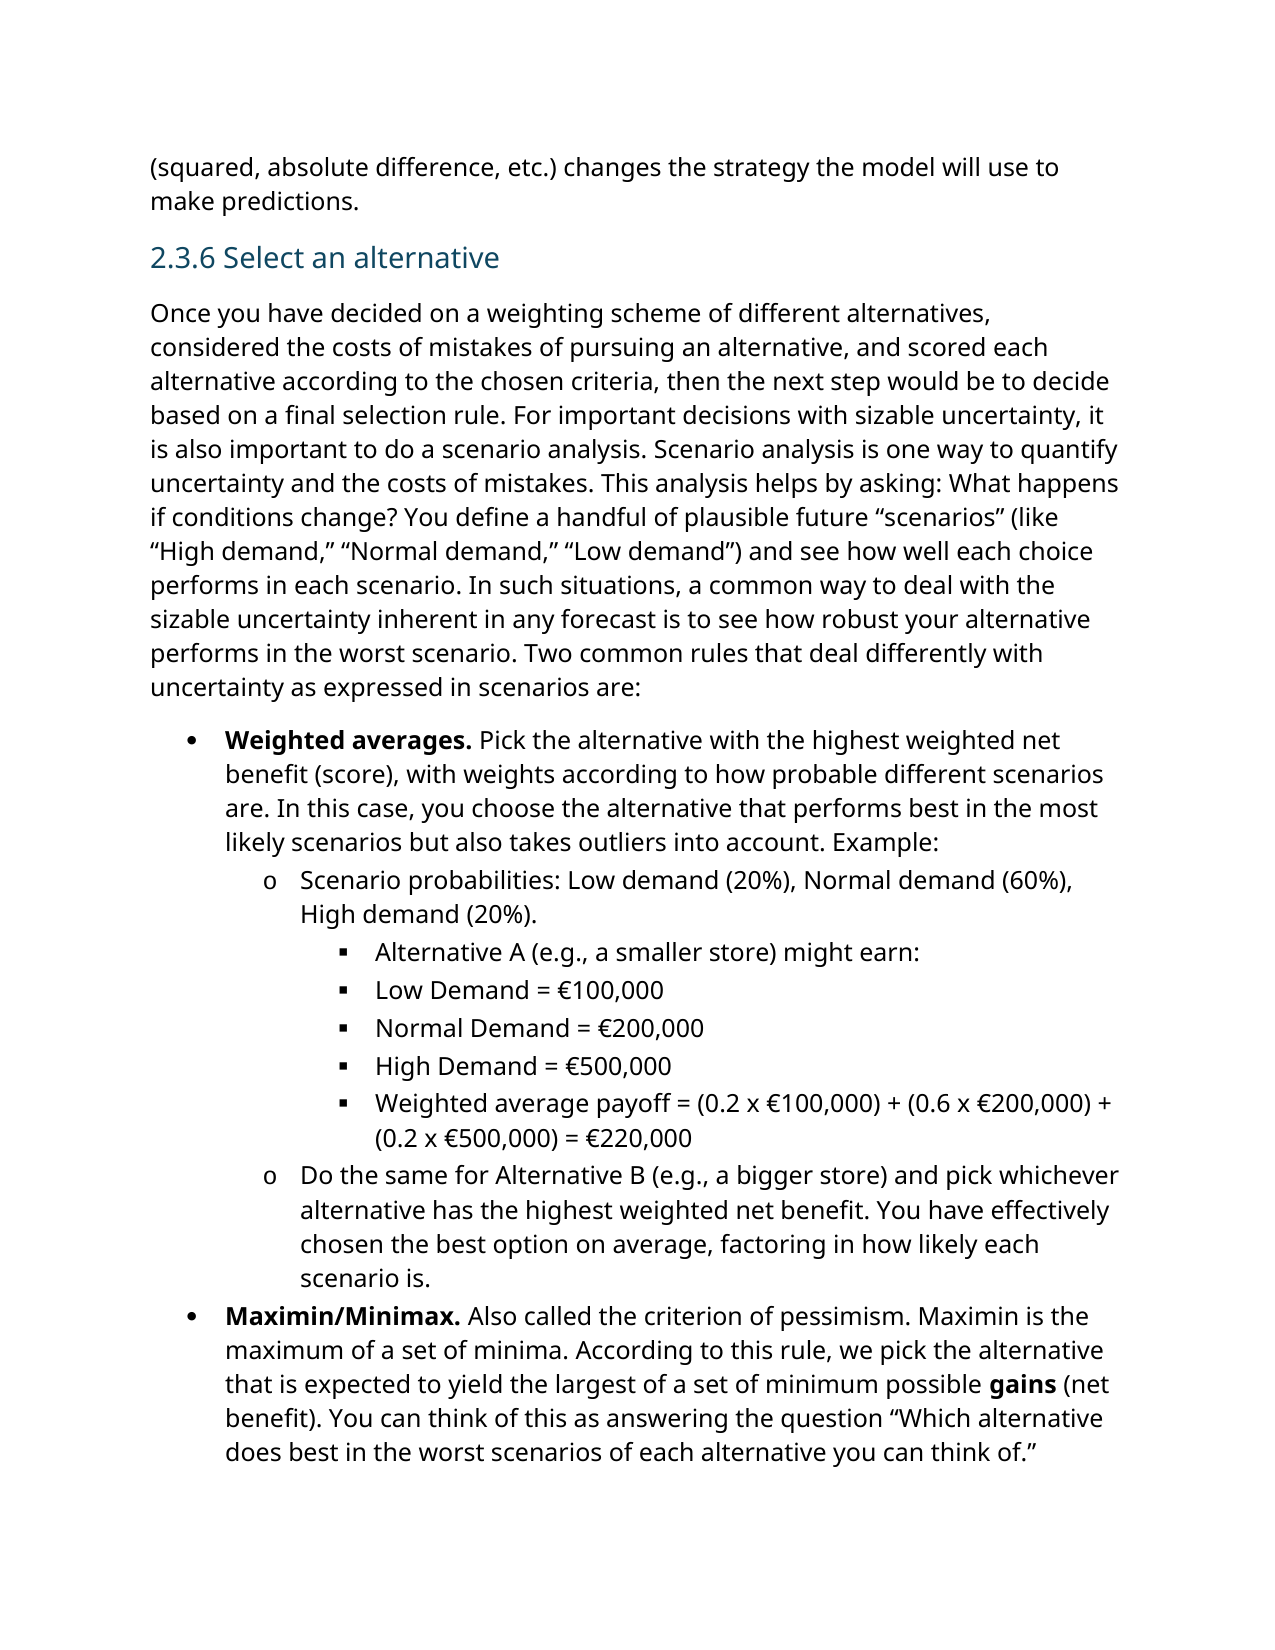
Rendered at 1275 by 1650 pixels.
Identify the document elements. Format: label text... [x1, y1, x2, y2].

list Alternative A (e.g., a smaller store) might earn: [337, 935, 1125, 969]
list Scenario probabilities: Low demand (20%), Normal demand (60%), High demand (20%). [262, 863, 1125, 931]
subtitle 2.3.6 Select an alternative [150, 237, 1125, 277]
list High Demand = €500,000 [337, 1048, 1125, 1082]
text Also, depending on what analytical methods you or your data scientists employ for predictions, you will implicitly use a loss function. That is because loss functions like these are at the heart of any machine learning algorithm. The “learning” is guided by a cost function for making mistakes. For example, an ordinary least squares regression, as the name suggests, has a squared loss function which heavily penalizes large errors as they got squared. If you pick ordinary least squares, you’re basically saying, “I want to avoid big misses very strongly,” so you punish them more than small ones. That choice leads the model to focus on predicting the mean as closely as possible So when you pick a prediction method (machine learning or regression), you’ve implicitly picked how you measure mistakes (the loss function). That’s important because how you measure errors (squared, absolute difference, etc.) changes the strategy the model will use to make predictions. [150, 150, 1125, 218]
list Do the same for Alternative B (e.g., a bigger store) and pick whichever alternative has the highest weighted net benefit. You have effectively chosen the best option on average, factoring in how likely each scenario is. [262, 1158, 1125, 1294]
list Normal Demand = €200,000 [337, 1011, 1125, 1044]
list Weighted average payoff = (0.2 x €100,000) + (0.6 x €200,000) + (0.2 x €500,000) = €220,000 [337, 1086, 1125, 1154]
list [187, 1298, 1125, 1468]
list Low Demand = €100,000 [337, 973, 1125, 1007]
text Once you have decided on a weighting scheme of different alternatives, considered the costs of mistakes of pursuing an alternative, and scored each alternative according to the chosen criteria, then the next step would be to decide based on a final selection rule. For important decisions with sizable uncertainty, it is also important to do a scenario analysis. Scenario analysis is one way to quantify uncertainty and the costs of mistakes. This analysis helps by asking: What happens if conditions change? You define a handful of plausible future “scenarios” (like “High demand,” “Normal demand,” “Low demand”) and see how well each choice performs in each scenario. In such situations, a common way to deal with the sizable uncertainty inherent in any forecast is to see how robust your alternative performs in the worst scenario. Two common rules that deal differently with uncertainty as expressed in scenarios are: [150, 295, 1125, 704]
list Weighted averages. Pick the alternative with the highest weighted net benefit (score), with weights according to how probable different scenarios are. In this case, you choose the alternative that performs best in the most likely scenarios but also takes outliers into account. Example: [187, 723, 1125, 859]
